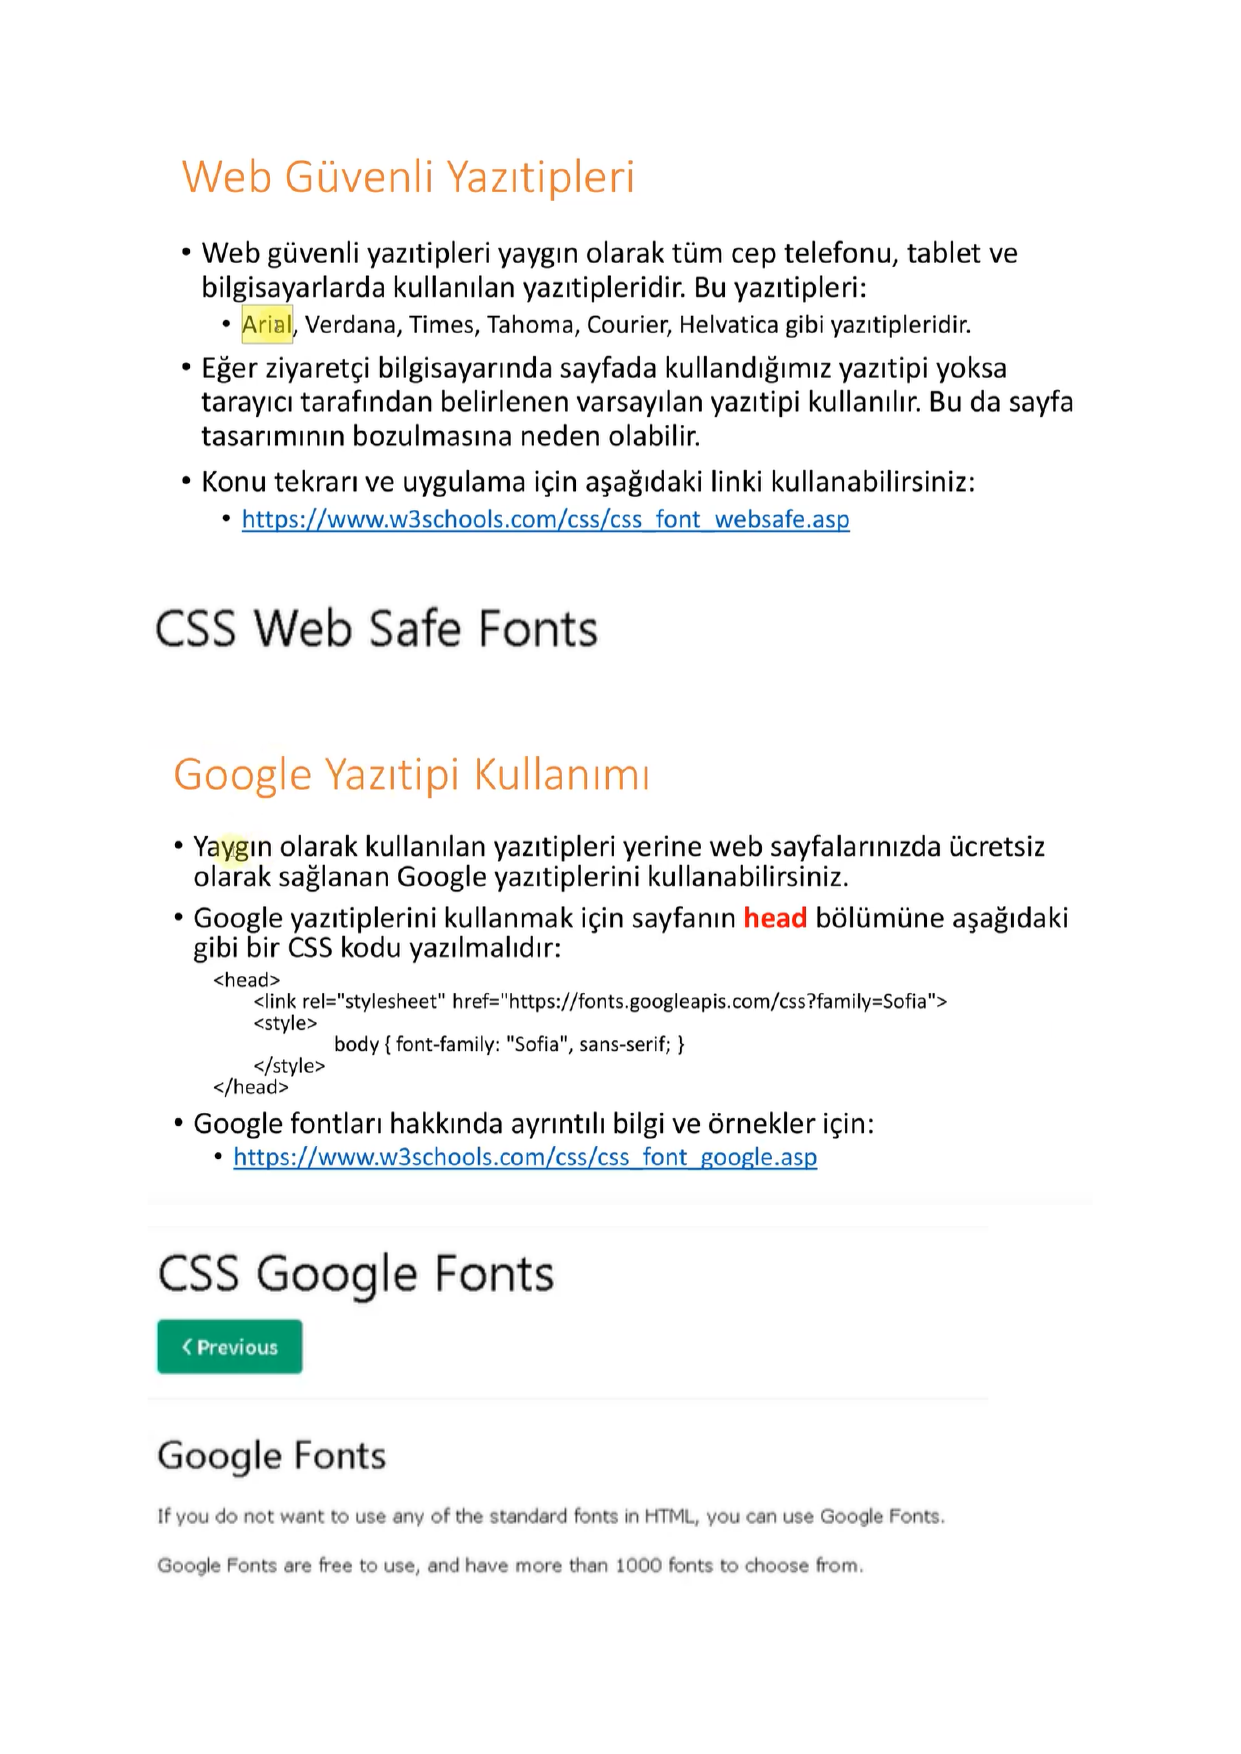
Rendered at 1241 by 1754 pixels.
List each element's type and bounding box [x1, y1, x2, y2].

picture [147, 1022, 1093, 1449]
picture [147, 634, 989, 1000]
picture [147, 147, 1093, 612]
